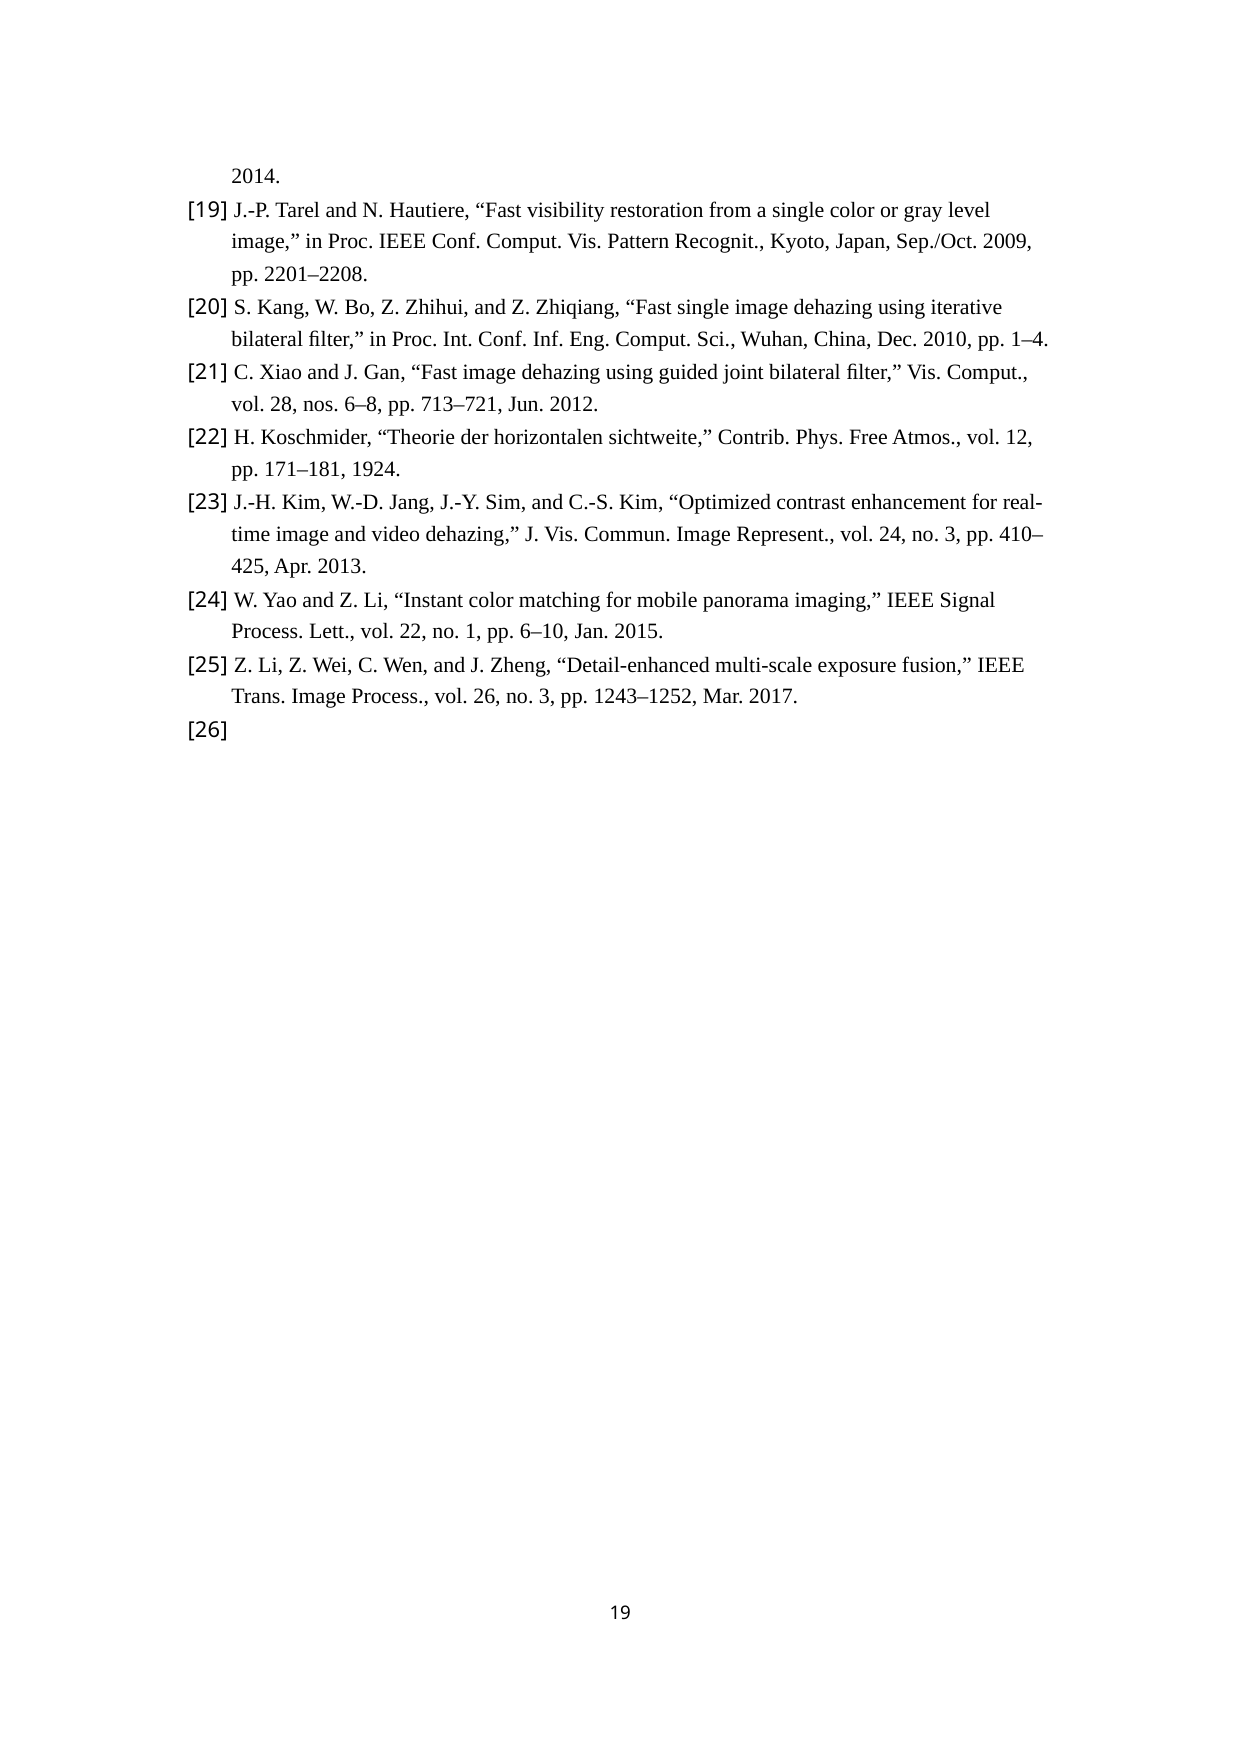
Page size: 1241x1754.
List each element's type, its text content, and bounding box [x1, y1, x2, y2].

list S. Kang, W. Bo, Z. Zhihui, and Z. Zhiqiang, “Fast single image dehazing using iterative bilateral ﬁlter,” in Proc. Int. Conf. Inf. Eng. Comput. Sci., Wuhan, China, Dec. 2010, pp. 1–4. [187, 290, 1053, 355]
list H. Koschmider, “Theorie der horizontalen sichtweite,” Contrib. Phys. Free Atmos., vol. 12, pp. 171–181, 1924. [187, 420, 1053, 485]
list C. Xiao and J. Gan, “Fast image dehazing using guided joint bilateral ﬁlter,” Vis. Comput., vol. 28, nos. 6–8, pp. 713–721, Jun. 2012. [187, 355, 1053, 420]
list J.-H. Kim, W.-D. Jang, J.-Y. Sim, and C.-S. Kim, “Optimized contrast enhancement for real-time image and video dehazing,” J. Vis. Commun. Image Represent., vol. 24, no. 3, pp. 410–425, Apr. 2013. [187, 485, 1053, 582]
list J.-P. Tarel and N. Hautiere, “Fast visibility restoration from a single color or gray level image,” in Proc. IEEE Conf. Comput. Vis. Pattern Recognit., Kyoto, Japan, Sep./Oct. 2009, pp. 2201–2208. [187, 192, 1053, 290]
list Z. Li, Z. Wei, C. Wen, and J. Zheng, “Detail-enhanced multi-scale exposure fusion,” IEEE Trans. Image Process., vol. 26, no. 3, pp. 1243–1252, Mar. 2017. [187, 647, 1053, 712]
list W. Yao and Z. Li, “Instant color matching for mobile panorama imaging,” IEEE Signal Process. Lett., vol. 22, no. 1, pp. 6–10, Jan. 2015. [187, 582, 1053, 647]
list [187, 160, 1053, 192]
